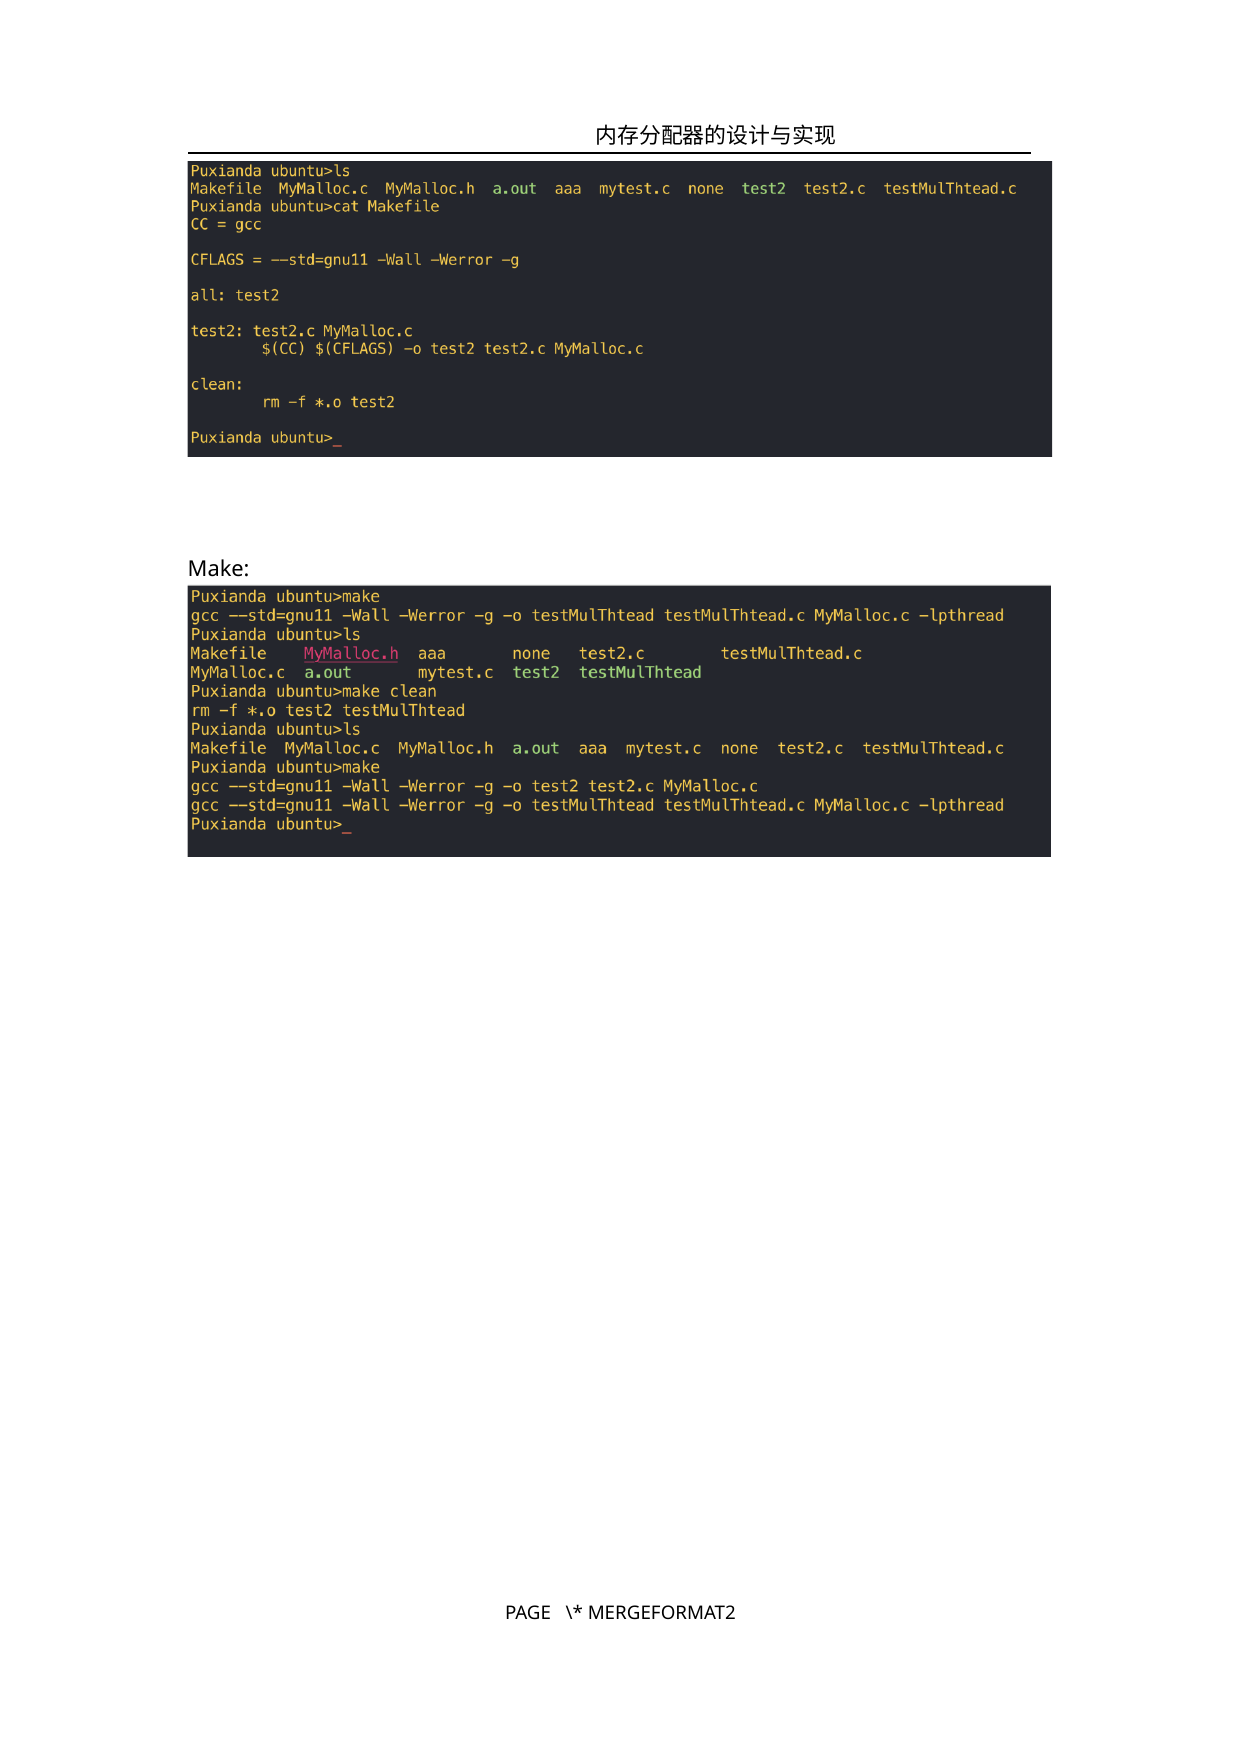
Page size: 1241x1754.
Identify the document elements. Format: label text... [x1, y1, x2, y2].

picture [187, 161, 1053, 457]
picture [187, 584, 1051, 857]
text Make: [187, 552, 1053, 584]
